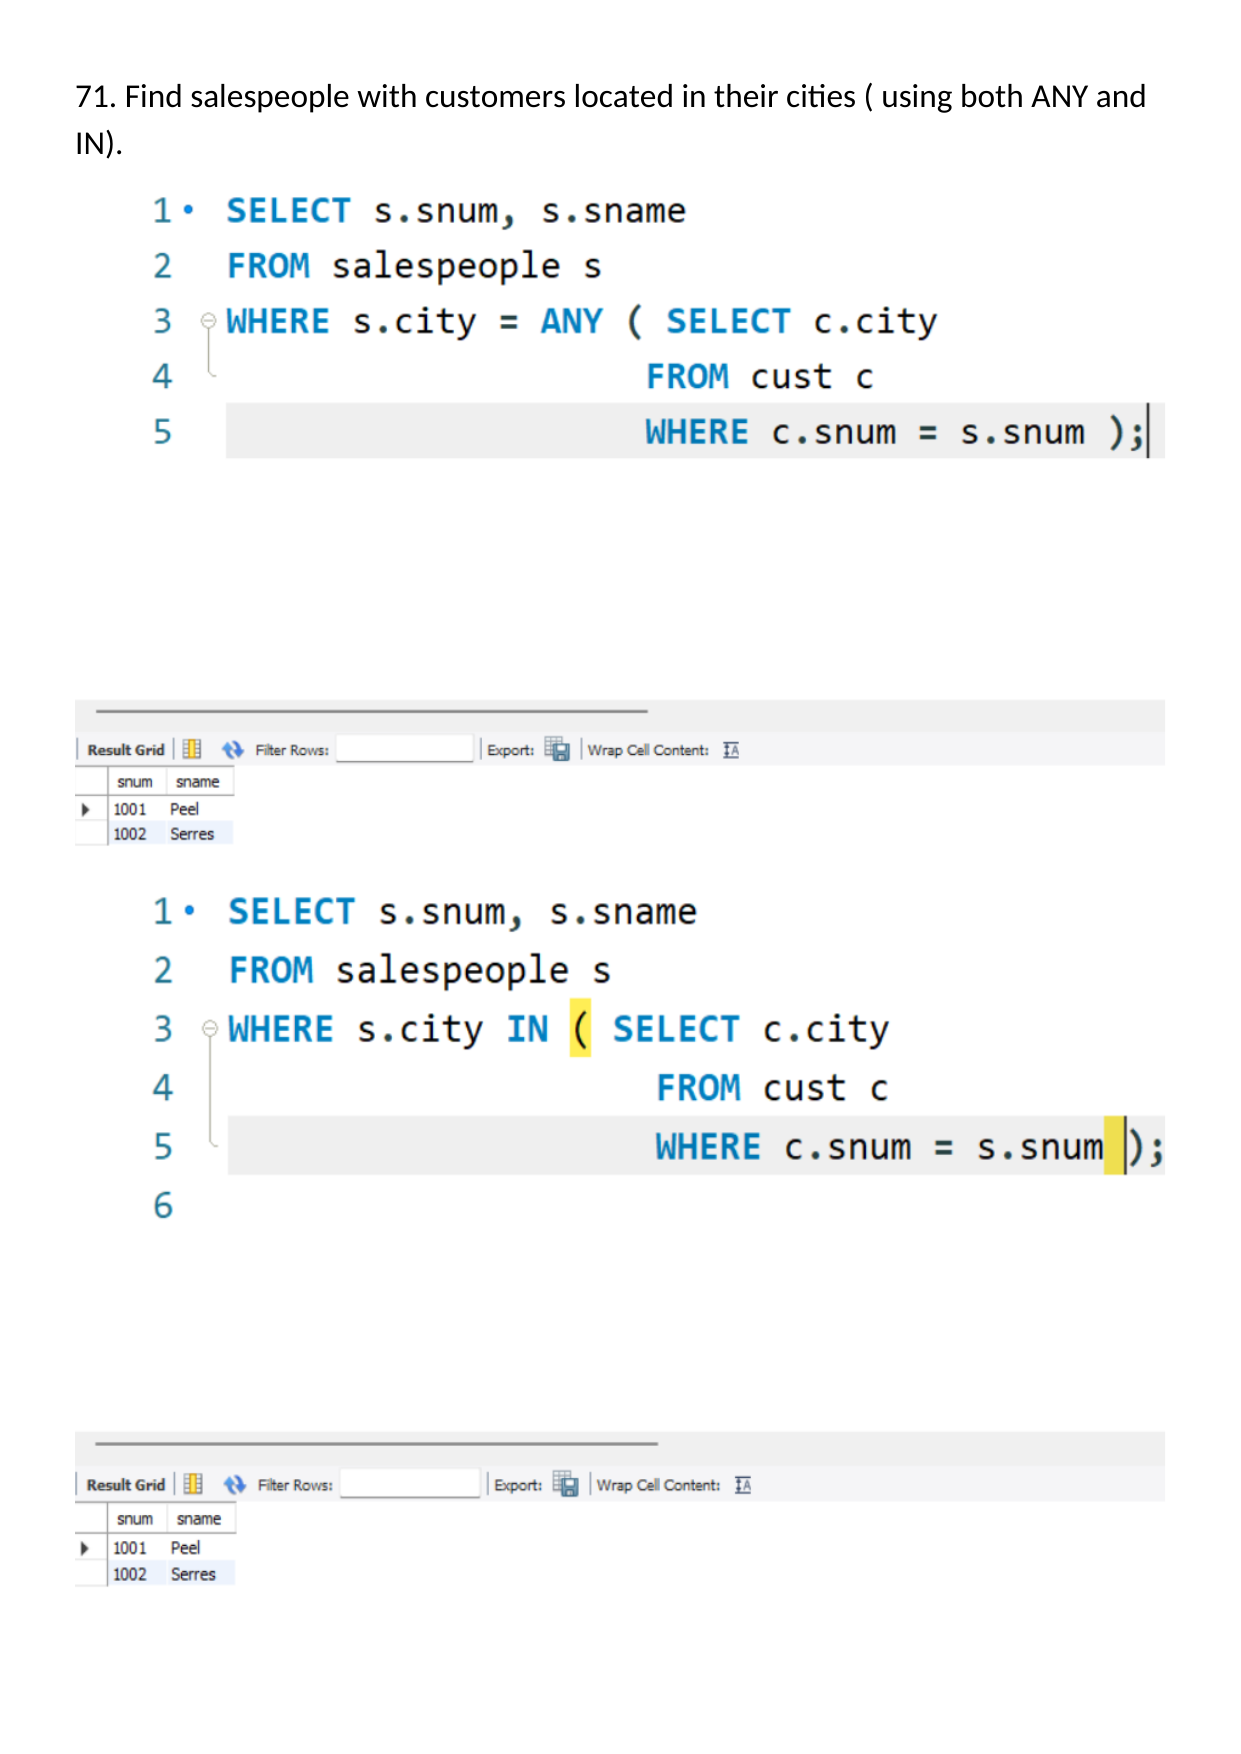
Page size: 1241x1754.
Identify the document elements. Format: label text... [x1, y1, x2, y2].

text 71. Find salespeople with customers located in their cities ( using both ANY and IN). [75, 75, 1165, 162]
picture [75, 891, 1166, 1597]
picture [75, 189, 1166, 867]
